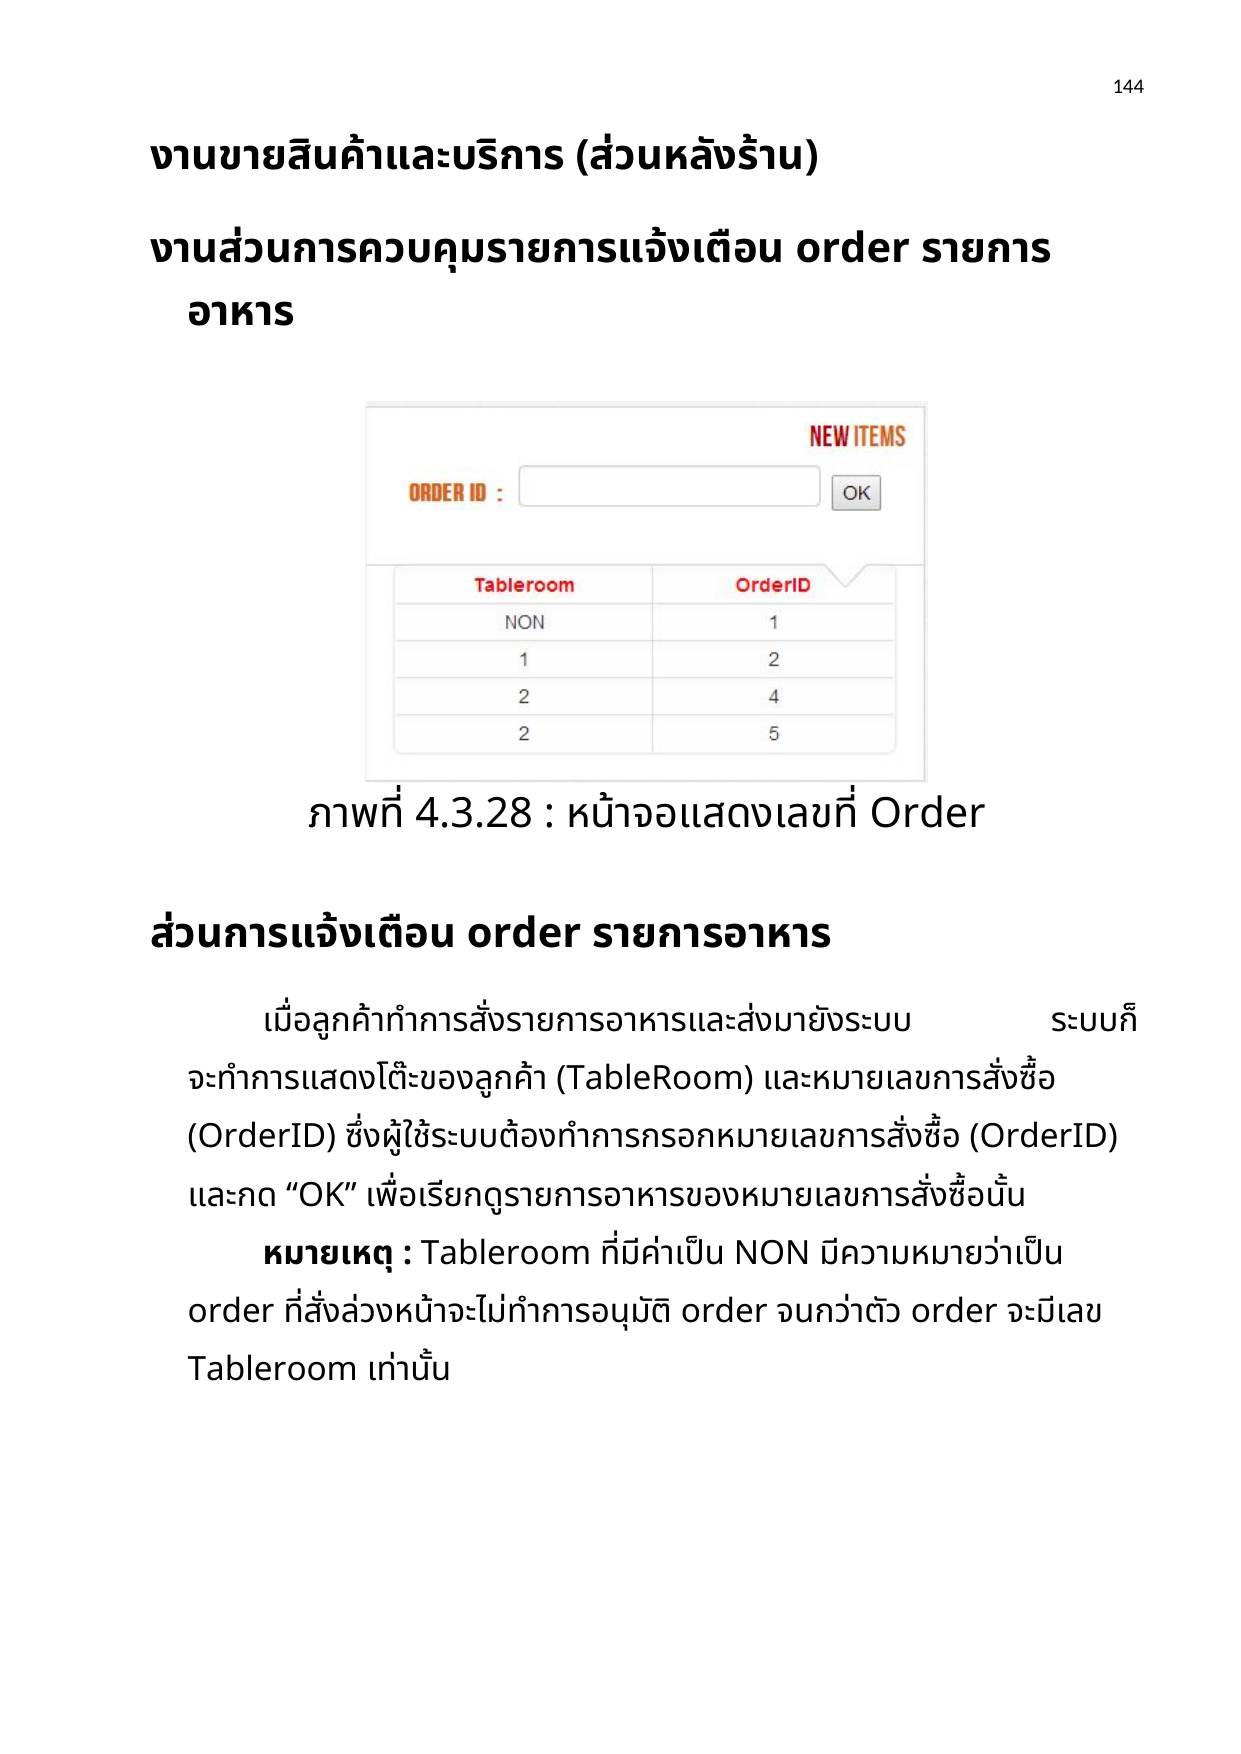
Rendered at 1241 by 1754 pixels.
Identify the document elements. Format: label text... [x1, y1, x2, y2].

text เมื่อลูกค้าทำการสั่งรายการอาหารและส่งมายังระบบ ระบบก็จะทำการแสดงโต๊ะของลูกค้า (TableRoom) และหมายเลขการสั่งซื้อ (OrderID) ซึ่งผู้ใช้ระบบต้องทำการกรอกหมายเลขการสั่งซื้อ (OrderID) และกด “OK” เพื่อเรียกดูรายการอาหารของหมายเลขการสั่งซื้อนั้น หมายเหตุ : Tableroom ที่มีค่าเป็น NON มีความหมายว่าเป็น order ที่สั่งล่วงหน้าจะไม่ทำการอนุมัติ order จนกว่าตัว order จะมีเลข Tableroom เท่านั้น [187, 996, 1144, 1395]
picture [365, 401, 928, 783]
text ส่วนการแจ้งเตือน order รายการอาหาร [150, 903, 1144, 966]
text งานส่วนการควบคุมรายการแจ้งเตือน order รายการอาหาร [150, 218, 1144, 344]
text งานขายสินค้าและบริการ (ส่วนหลังร้าน) [150, 124, 1144, 188]
text ภาพที่ 4.3.28 : หน้าจอแสดงเลขที่ Order [150, 782, 1144, 846]
